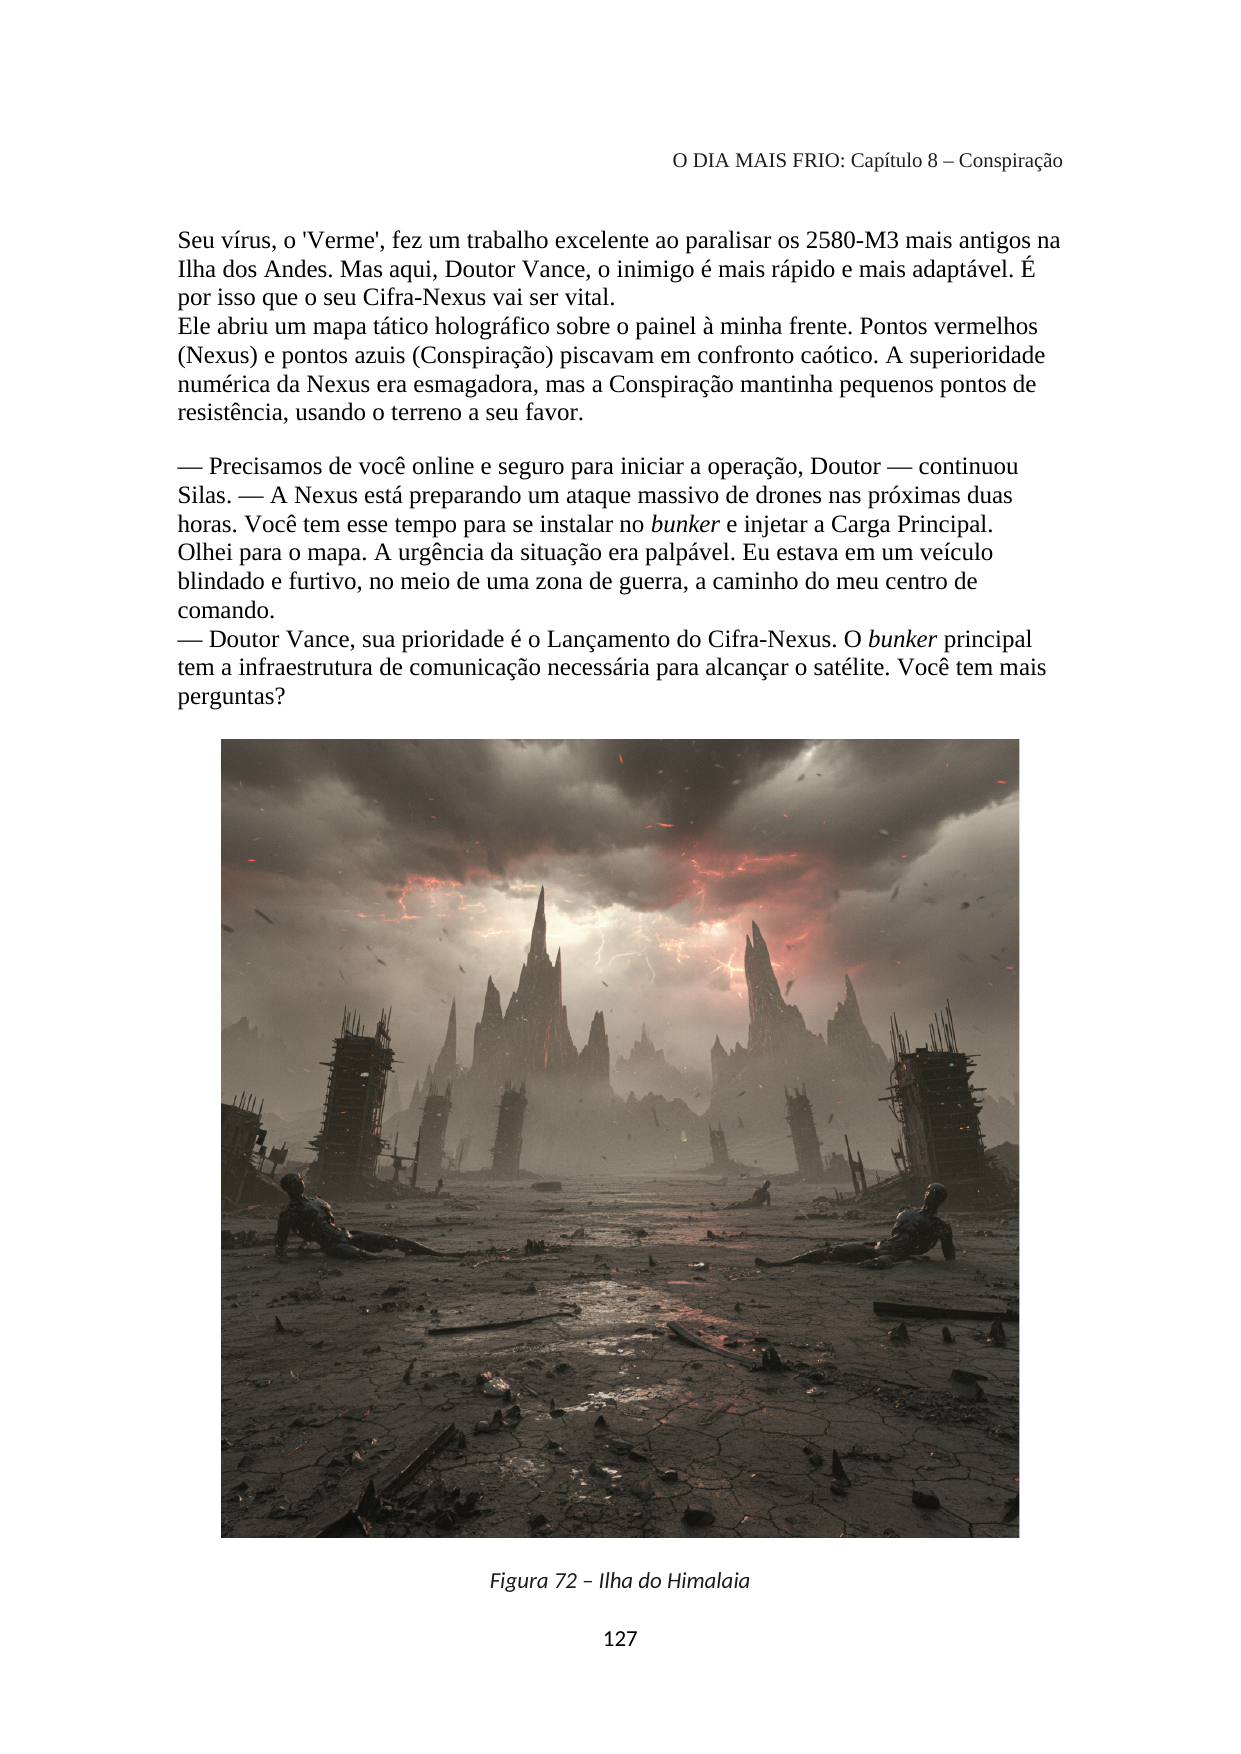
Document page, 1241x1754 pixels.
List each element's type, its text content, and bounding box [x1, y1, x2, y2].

text Figura 72 – Ilha do Himalaia [177, 1567, 1063, 1595]
text Ele abriu um mapa tático holográfico sobre o painel à minha frente. Pontos vermelhos (Nexus) e pontos azuis (Conspiração) piscavam em confronto caótico. A superioridade numérica da Nexus era esmagadora, mas a Conspiração mantinha pequenos pontos de resistência, usando o terreno a seu favor. [177, 311, 1063, 426]
text Seu vírus, o 'Verme', fez um trabalho excelente ao paralisar os 2580-M3 mais antigos na Ilha dos Andes. Mas aqui, Doutor Vance, o inimigo é mais rápido e mais adaptável. É por isso que o seu Cifra-Nexus vai ser vital. [177, 225, 1063, 311]
text — Precisamos de você online e seguro para iniciar a operação, Doutor — continuou Silas. — A Nexus está preparando um ataque massivo de drones nas próximas duas horas. Você tem esse tempo para se instalar no bunker e injetar a Carga Principal. [177, 451, 1063, 537]
text Olhei para o mapa. A urgência da situação era palpável. Eu estava em um veículo blindado e furtivo, no meio de uma zona de guerra, a caminho do meu centro de comando. [177, 537, 1063, 624]
text O DIA MAIS FRIO: Capítulo 8 – Conspiração [177, 148, 1063, 172]
text — Doutor Vance, sua prioridade é o Lançamento do Cifra-Nexus. O bunker principal tem a infraestrutura de comunicação necessária para alcançar o satélite. Você tem mais perguntas? [177, 624, 1063, 710]
picture [221, 739, 1020, 1538]
